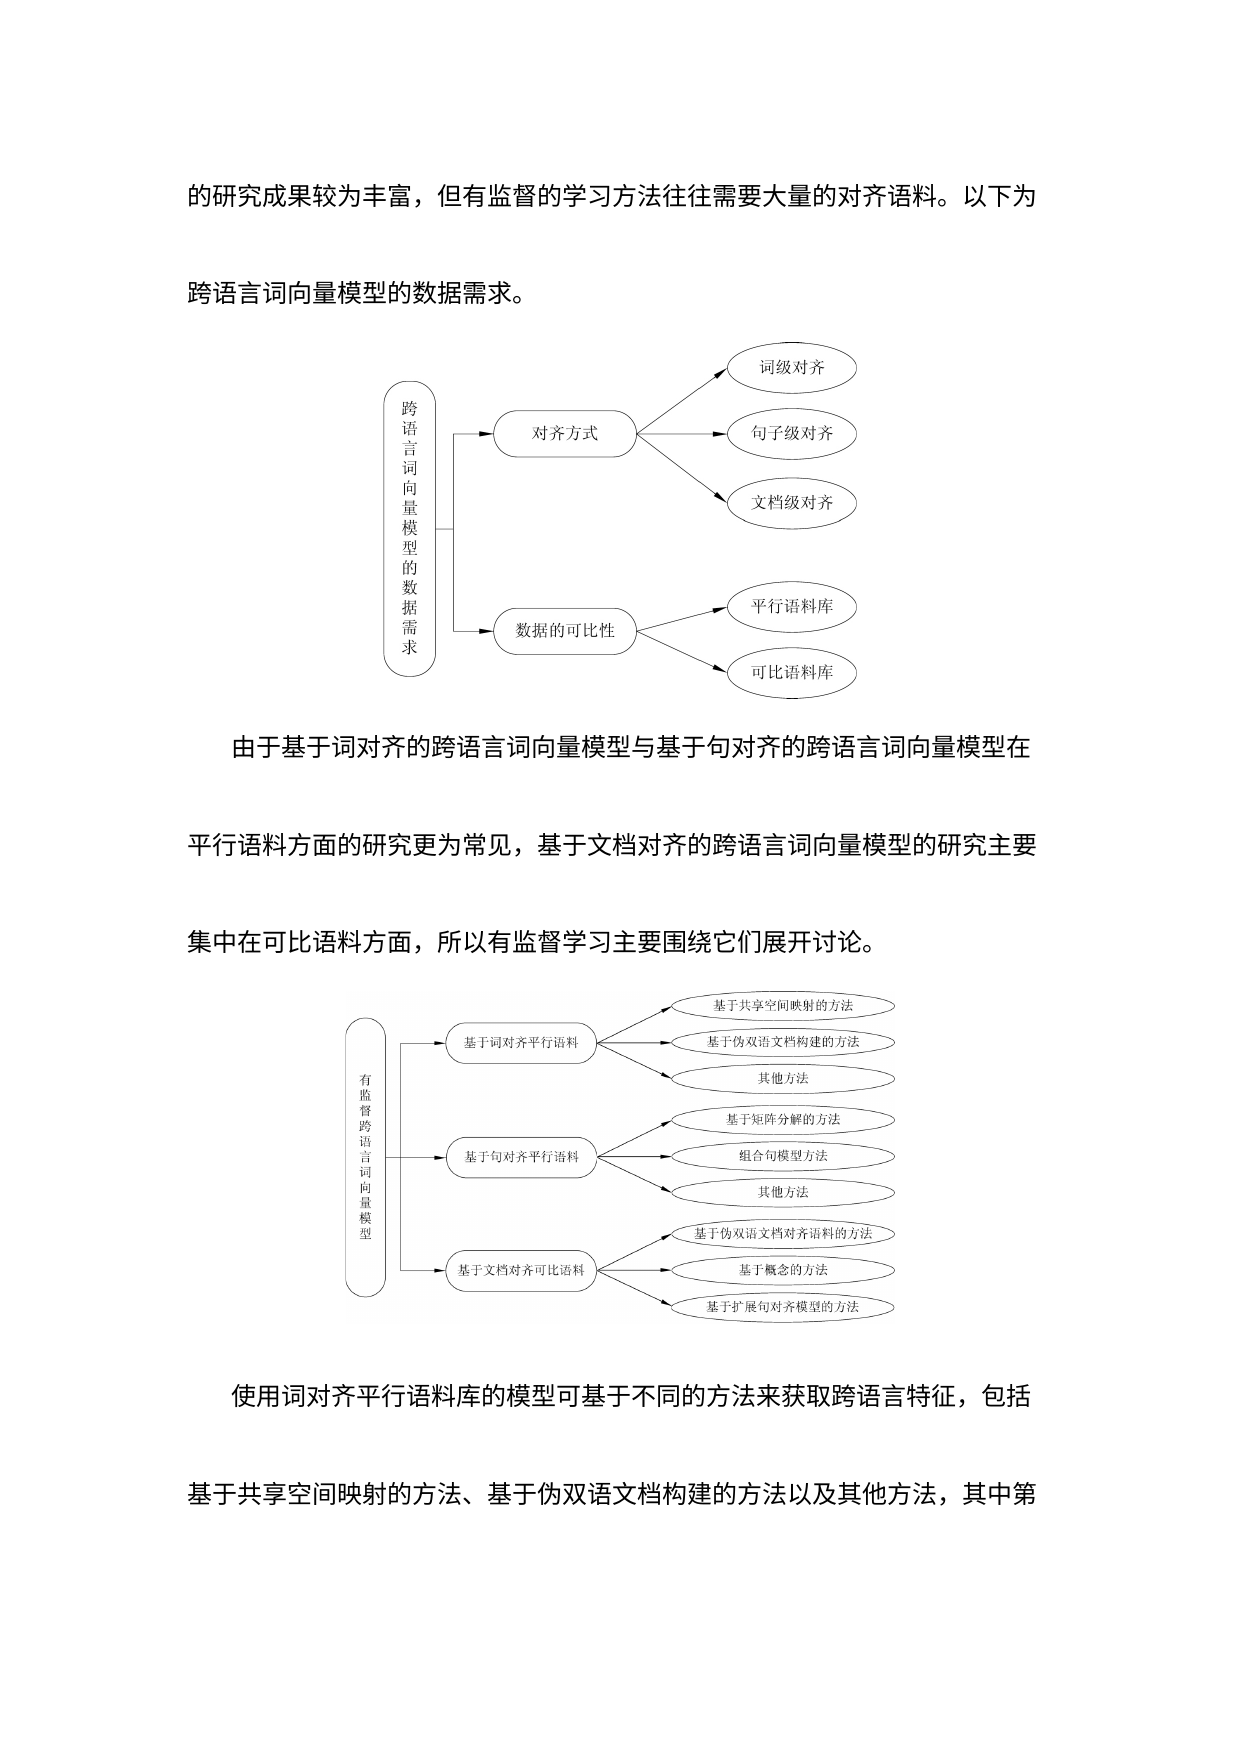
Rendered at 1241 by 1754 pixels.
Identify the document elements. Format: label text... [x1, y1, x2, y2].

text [187, 1362, 1053, 1525]
text 由于基于词对齐的跨语言词向量模型与基于句对齐的跨语言词向量模型在平行语料方面的研究更为常见，基于文档对齐的跨语言词向量模型的研究主要集中在可比语料方面，所以有监督学习主要围绕它们展开讨论。 [187, 713, 1053, 973]
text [187, 162, 1053, 324]
picture [345, 991, 895, 1324]
picture [383, 342, 857, 699]
